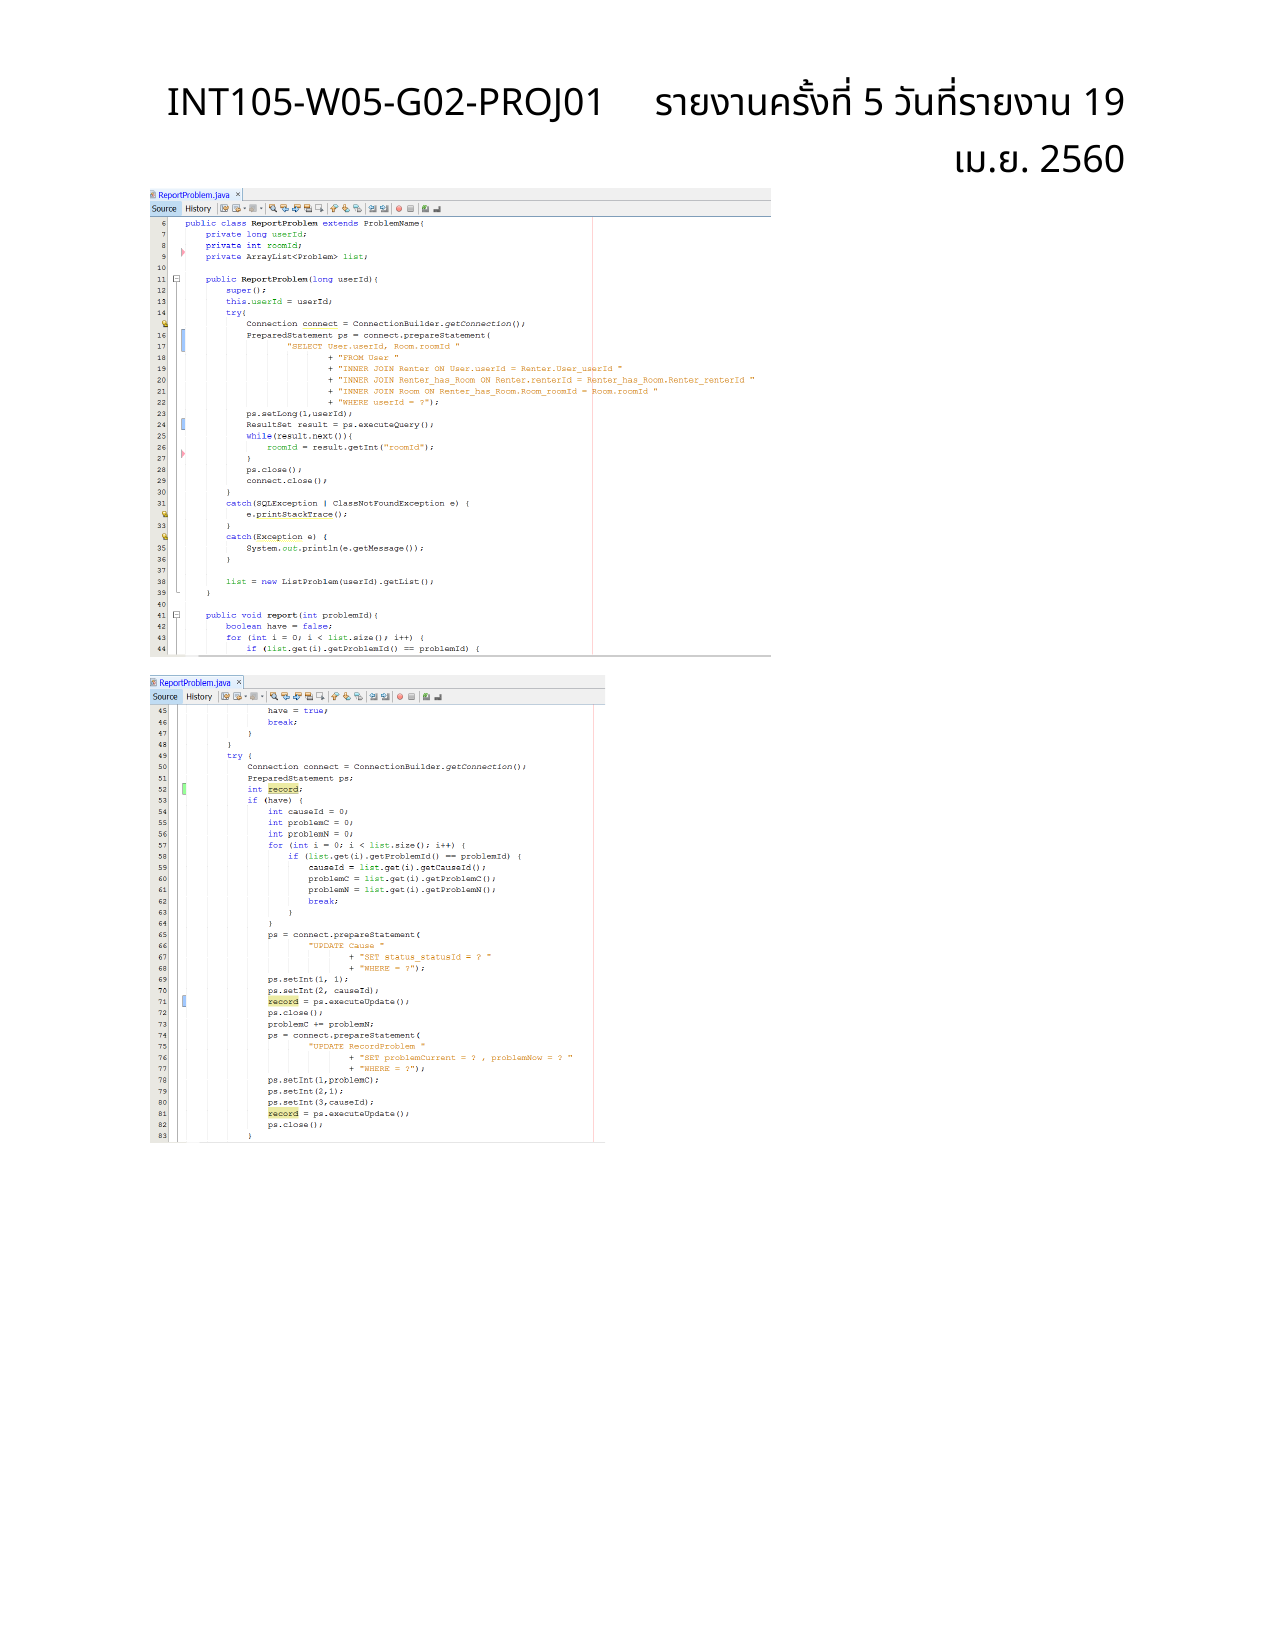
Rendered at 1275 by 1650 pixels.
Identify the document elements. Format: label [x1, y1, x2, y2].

picture [150, 188, 771, 657]
picture [150, 675, 606, 1143]
